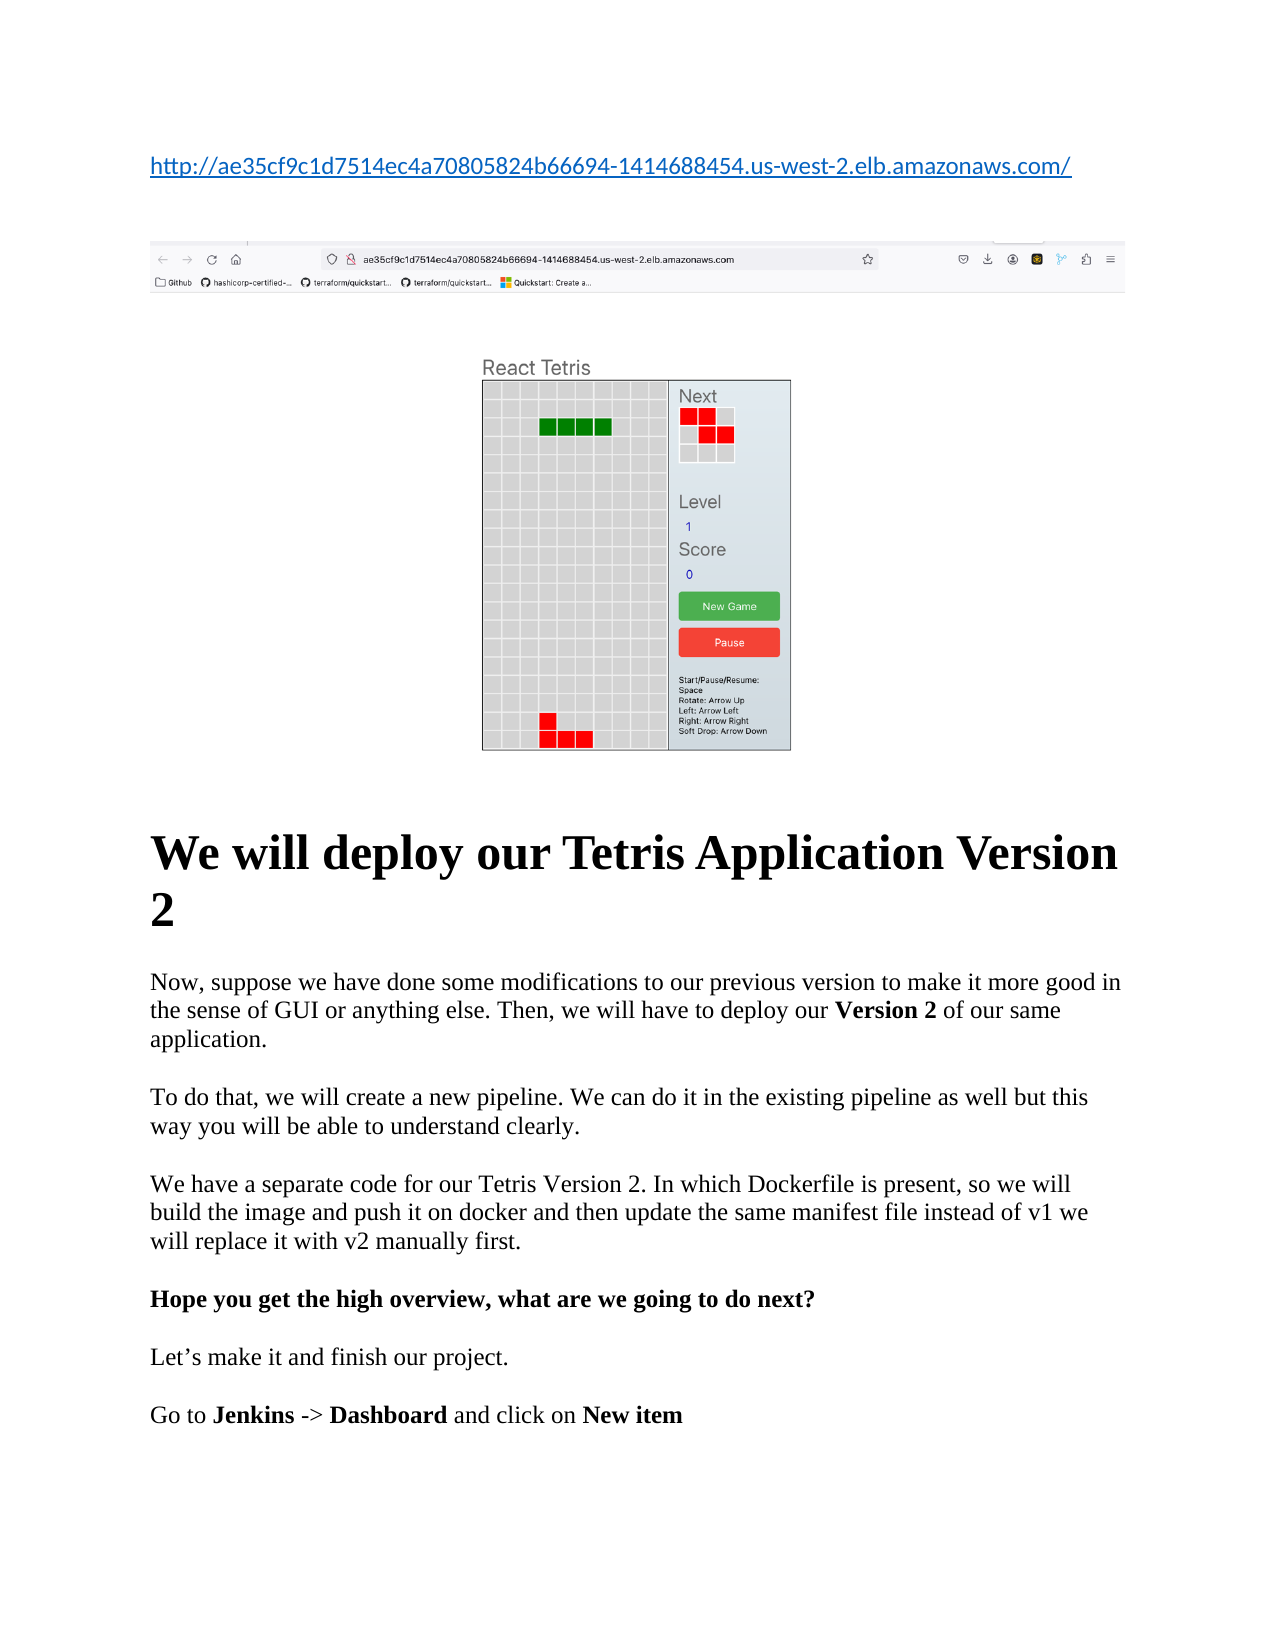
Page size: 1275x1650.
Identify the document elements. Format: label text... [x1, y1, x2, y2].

subtitle We will deploy our Tetris Application Version 2 [150, 822, 1125, 937]
text Go to Jenkins -> Dashboard and click on New item [150, 1400, 1125, 1429]
text Let’s make it and finish our project. [150, 1342, 1125, 1371]
text Hope you get the high overview, what are we going to do next? [150, 1284, 1125, 1313]
text To do that, we will create a new pipeline. We can do it in the existing pipeline as well but this way you will be able to understand clearly. [150, 1082, 1125, 1139]
text http://ae35cf9c1d7514ec4a70805824b66694-1414688454.us-west-2.elb.amazonaws.com/ [150, 150, 1125, 181]
picture [150, 241, 1125, 763]
text Now, suppose we have done some modifications to our previous version to make it more good in the sense of GUI or anything else. Then, we will have to deploy our Version 2 of our same application. [150, 967, 1125, 1053]
text We have a separate code for our Tetris Version 2. In which Dockerfile is present, so we will build the image and push it on docker and then update the same manifest file instead of v1 we will replace it with v2 manually first. [150, 1169, 1125, 1255]
